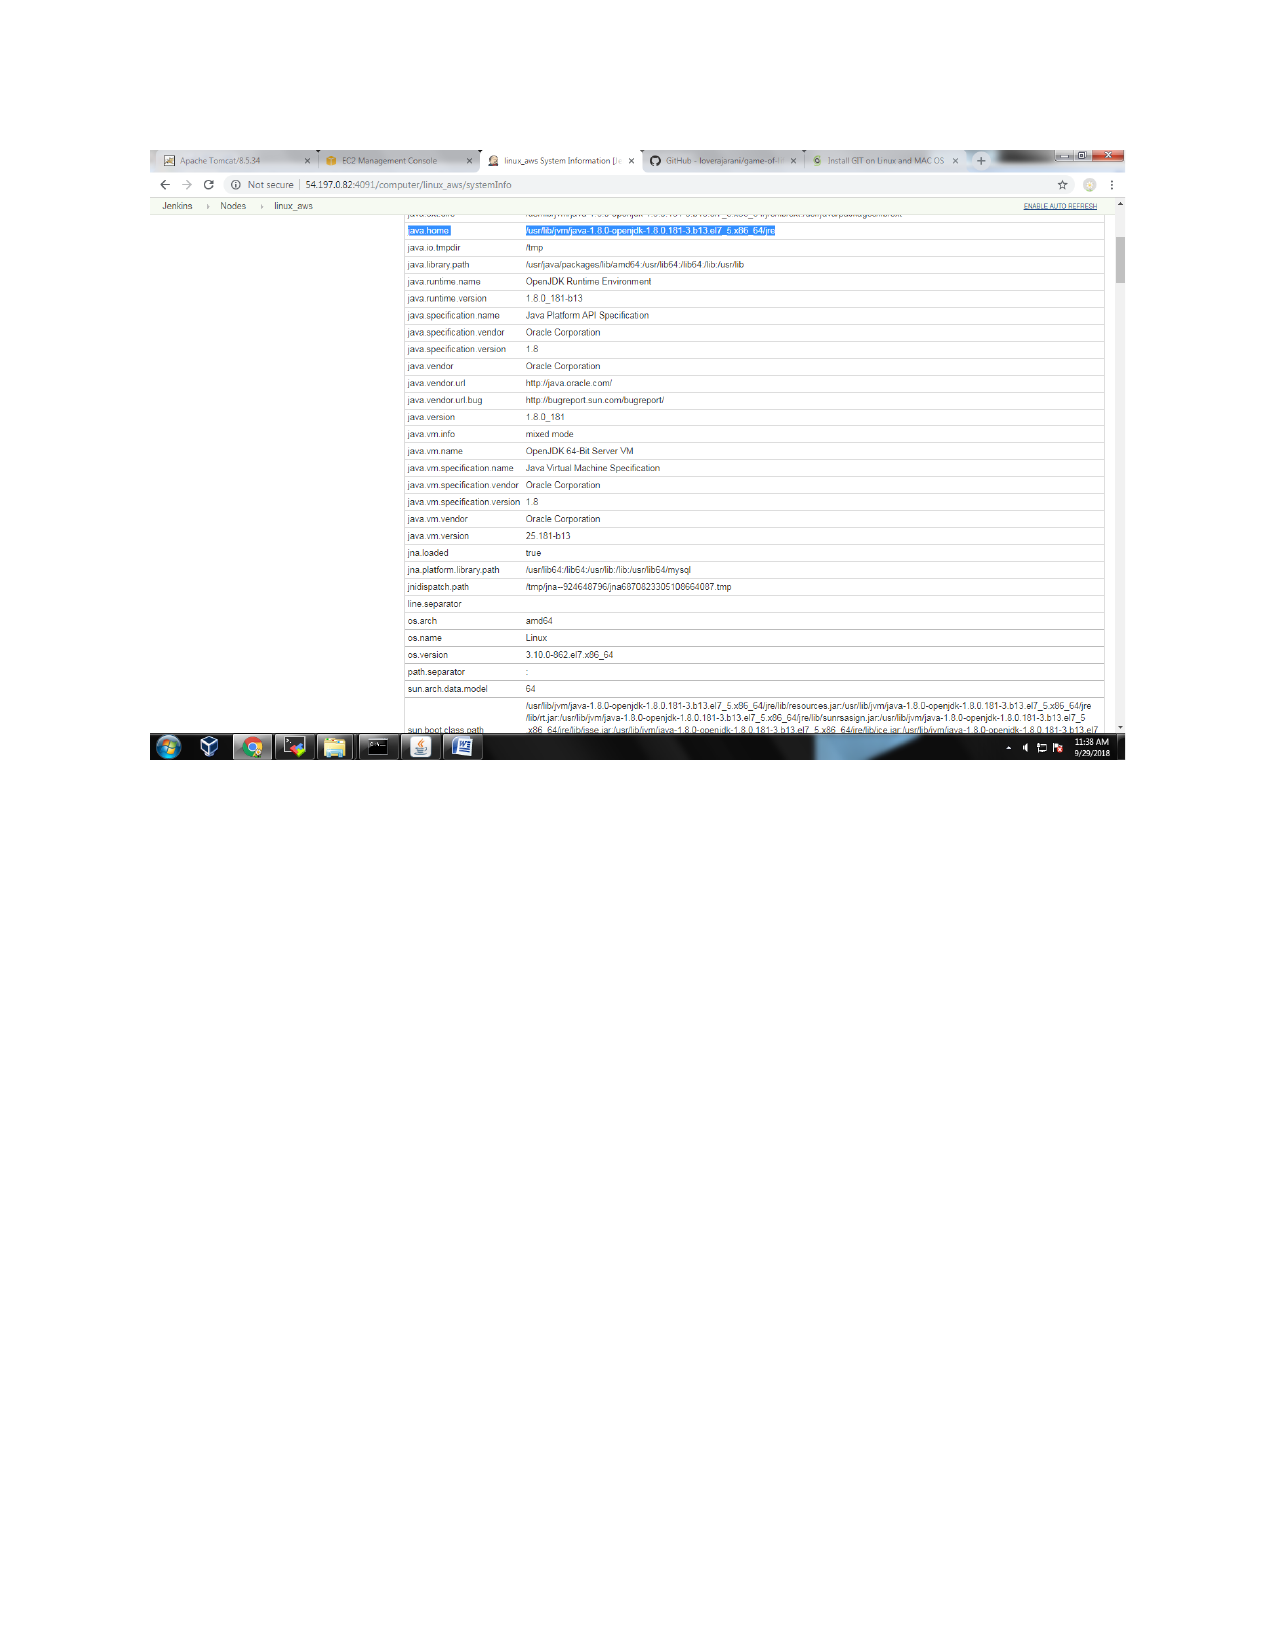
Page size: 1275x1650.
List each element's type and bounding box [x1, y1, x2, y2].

picture [150, 150, 1125, 760]
